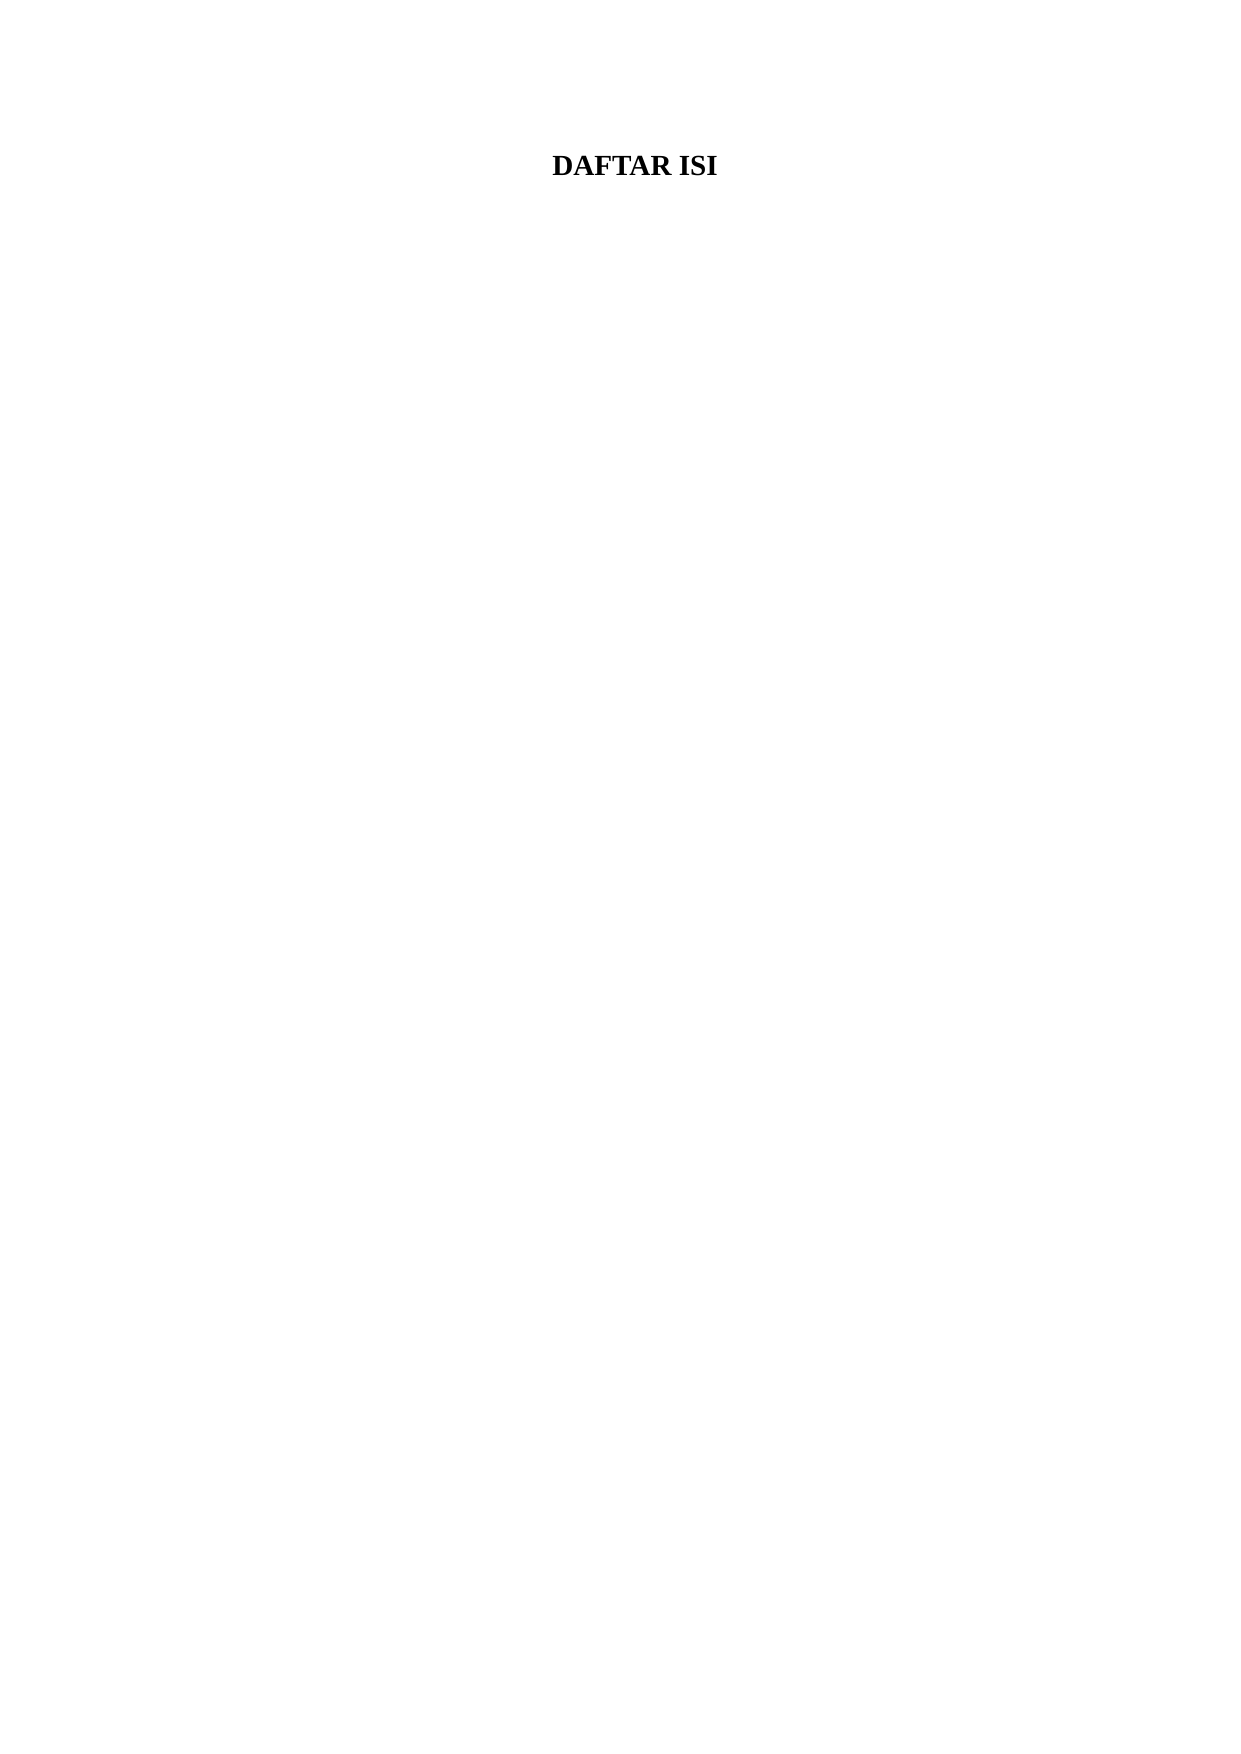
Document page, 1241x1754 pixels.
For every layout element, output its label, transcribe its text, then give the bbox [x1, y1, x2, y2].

title DAFTAR ISI [177, 148, 1092, 181]
